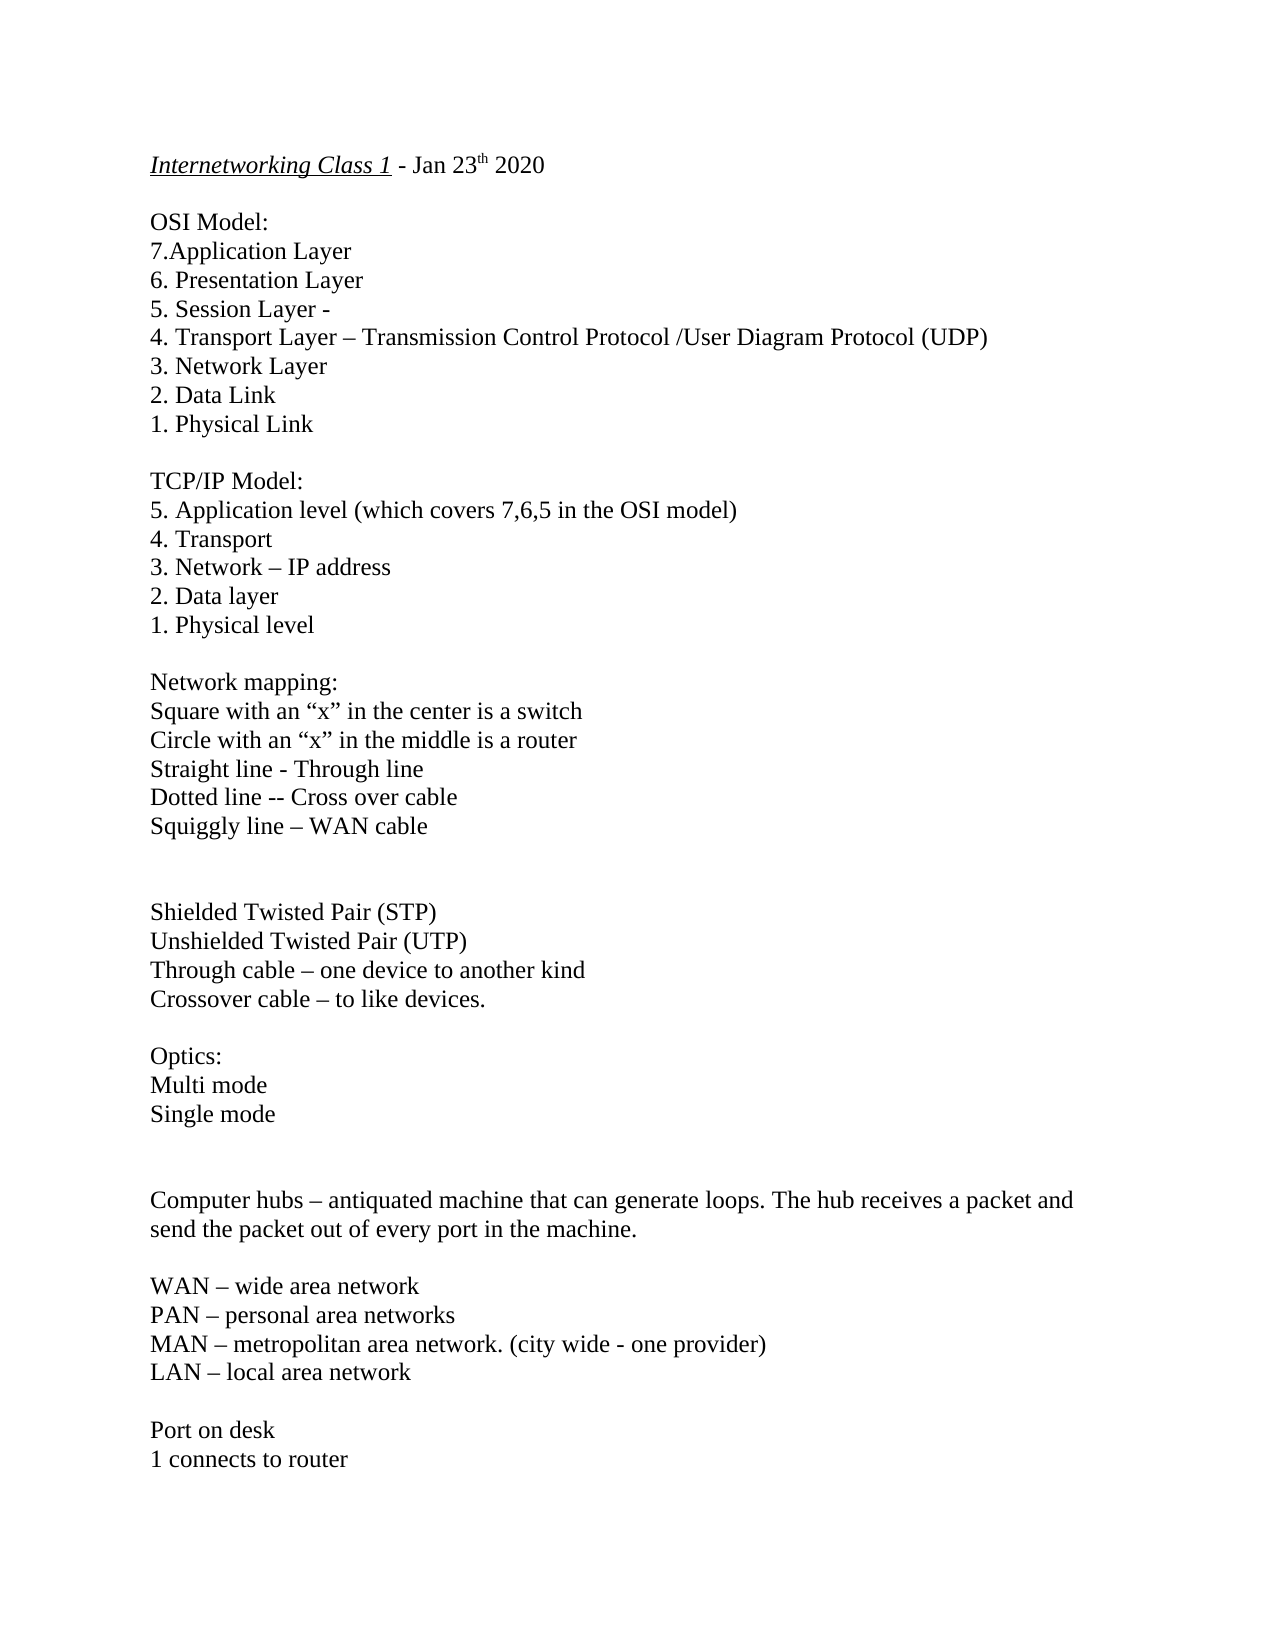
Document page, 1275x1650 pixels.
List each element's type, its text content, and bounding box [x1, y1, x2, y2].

text 1 connects to router [150, 1444, 1125, 1472]
text Shielded Twisted Pair (STP) [150, 897, 1125, 926]
text MAN – metropolitan area network. (city wide - one provider) [150, 1329, 1125, 1357]
text 3. Network Layer [150, 351, 1125, 380]
text 3. Network – IP address [150, 552, 1125, 581]
text WAN – wide area network [150, 1271, 1125, 1300]
text 2. Data Link [150, 380, 1125, 409]
text 2. Data layer [150, 581, 1125, 610]
text Port on desk [150, 1415, 1125, 1444]
text Circle with an “x” in the middle is a router [150, 725, 1125, 754]
text Crossover cable – to like devices. [150, 984, 1125, 1012]
text Network mapping: [150, 667, 1125, 696]
text OSI Model: [150, 207, 1125, 236]
text 5. Application level (which covers 7,6,5 in the OSI model) [150, 495, 1125, 524]
text TCP/IP Model: [150, 466, 1125, 495]
text LAN – local area network [150, 1357, 1125, 1386]
text PAN – personal area networks [150, 1300, 1125, 1329]
text Multi mode [150, 1070, 1125, 1099]
text 5. Session Layer - [150, 294, 1125, 322]
text Unshielded Twisted Pair (UTP) [150, 926, 1125, 955]
text Internetworking Class 1 - Jan 23th 2020 [150, 150, 1125, 179]
text Dotted line -- Cross over cable [150, 782, 1125, 811]
text Single mode [150, 1099, 1125, 1127]
text 1. Physical level [150, 610, 1125, 639]
text Optics: [150, 1041, 1125, 1070]
text Square with an “x” in the center is a switch [150, 696, 1125, 725]
text 6. Presentation Layer [150, 265, 1125, 294]
text Computer hubs – antiquated machine that can generate loops. The hub receives a packet and send the packet out of every port in the machine. [150, 1185, 1125, 1242]
text Through cable – one device to another kind [150, 955, 1125, 984]
text 7.Application Layer [150, 236, 1125, 265]
text 4. Transport Layer – Transmission Control Protocol /User Diagram Protocol (UDP) [150, 322, 1125, 351]
text Straight line - Through line [150, 754, 1125, 782]
text 1. Physical Link [150, 409, 1125, 437]
text 4. Transport [150, 524, 1125, 552]
text Squiggly line – WAN cable [150, 811, 1125, 840]
